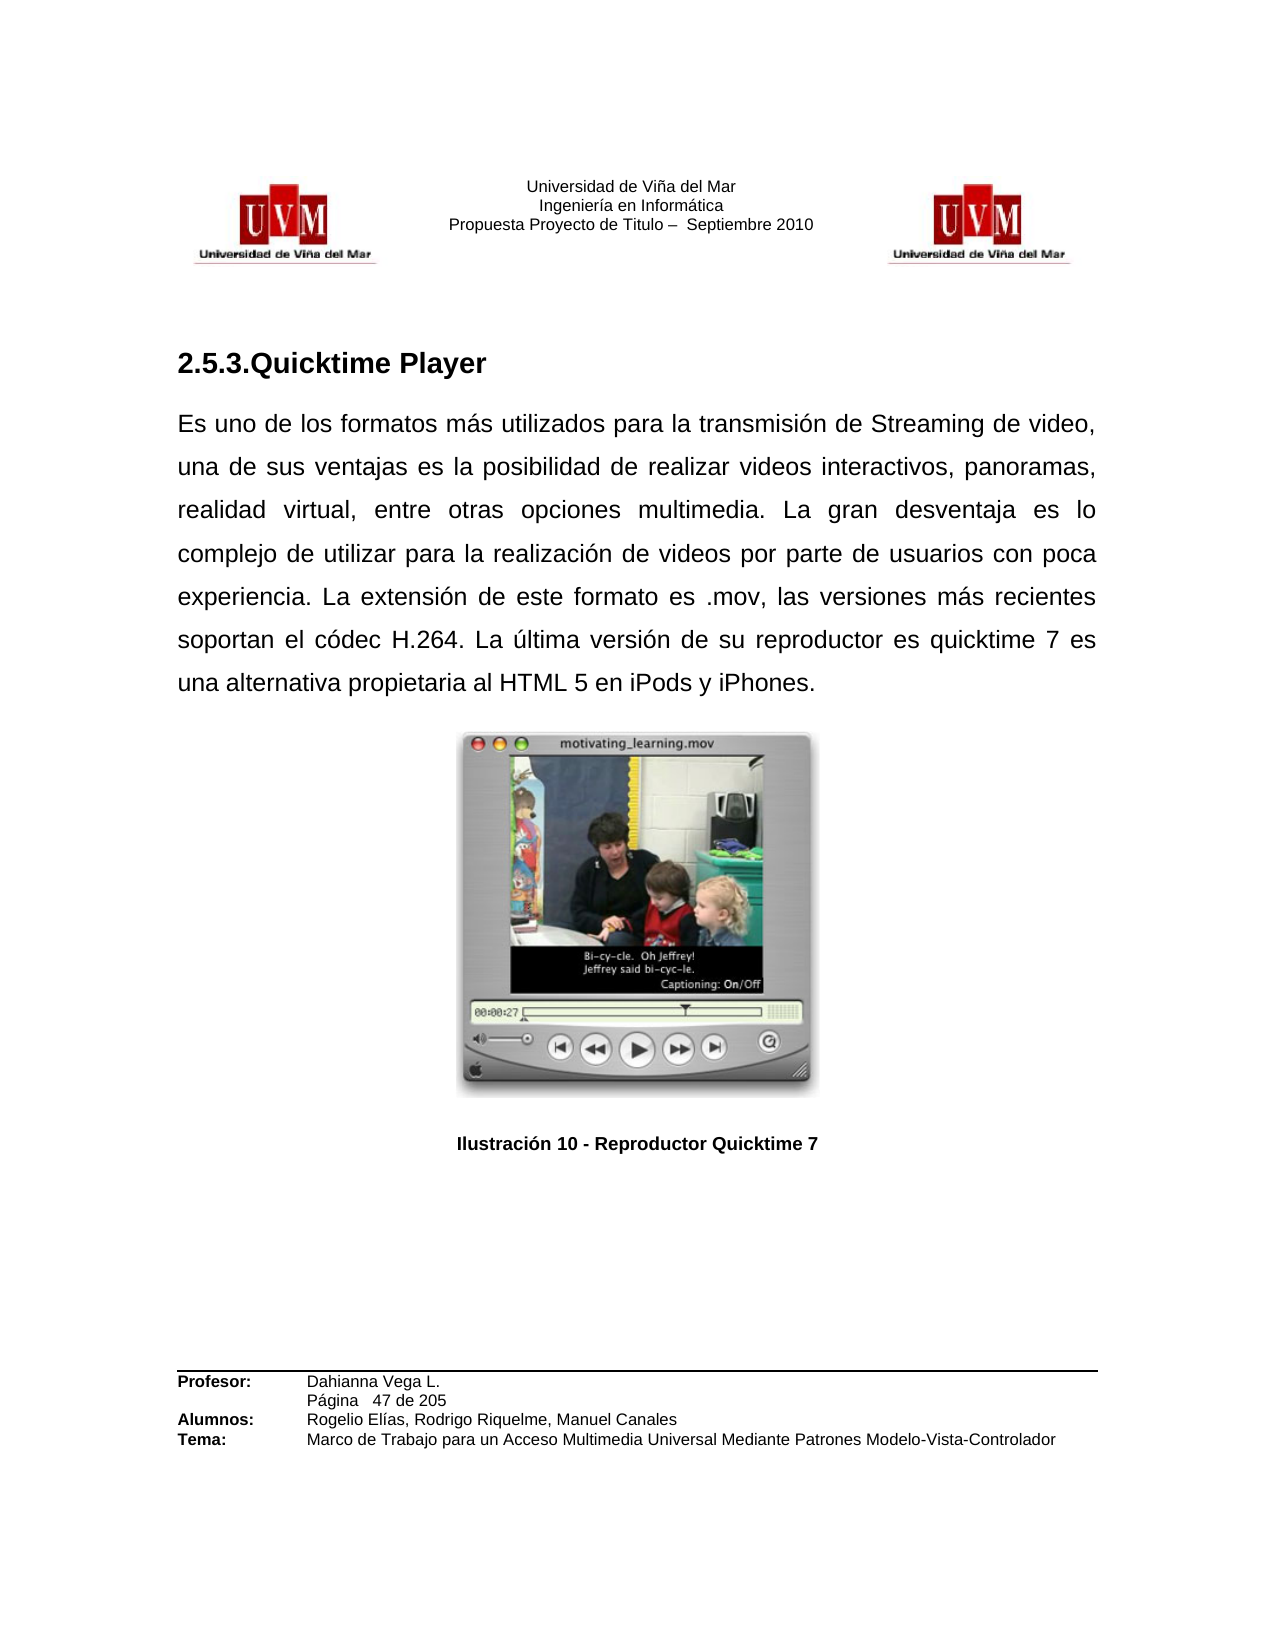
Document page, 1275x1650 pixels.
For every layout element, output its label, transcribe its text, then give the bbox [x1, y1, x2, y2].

picture [871, 176, 1084, 267]
subtitle 2.5.3.Quicktime Player [177, 346, 1098, 380]
text Ilustración 10 - Reproductor Quicktime 7 [177, 1133, 1098, 1154]
picture [455, 731, 820, 1098]
picture [177, 176, 390, 267]
text Es uno de los formatos más utilizados para la transmisión de Streaming de video, una de sus ventajas es la posibilidad de realizar videos interactivos, panoramas, realidad virtual, entre otras opciones multimedia. La gran desventaja es lo complejo de utilizar para la realización de videos por parte de usuarios con poca experiencia. La extensión de este formato es .mov, las versiones más recientes soportan el códec H.264. La última versión de su reproductor es quicktime 7 es una alternativa propietaria al HTML 5 en iPods y iPhones. [177, 409, 1098, 697]
